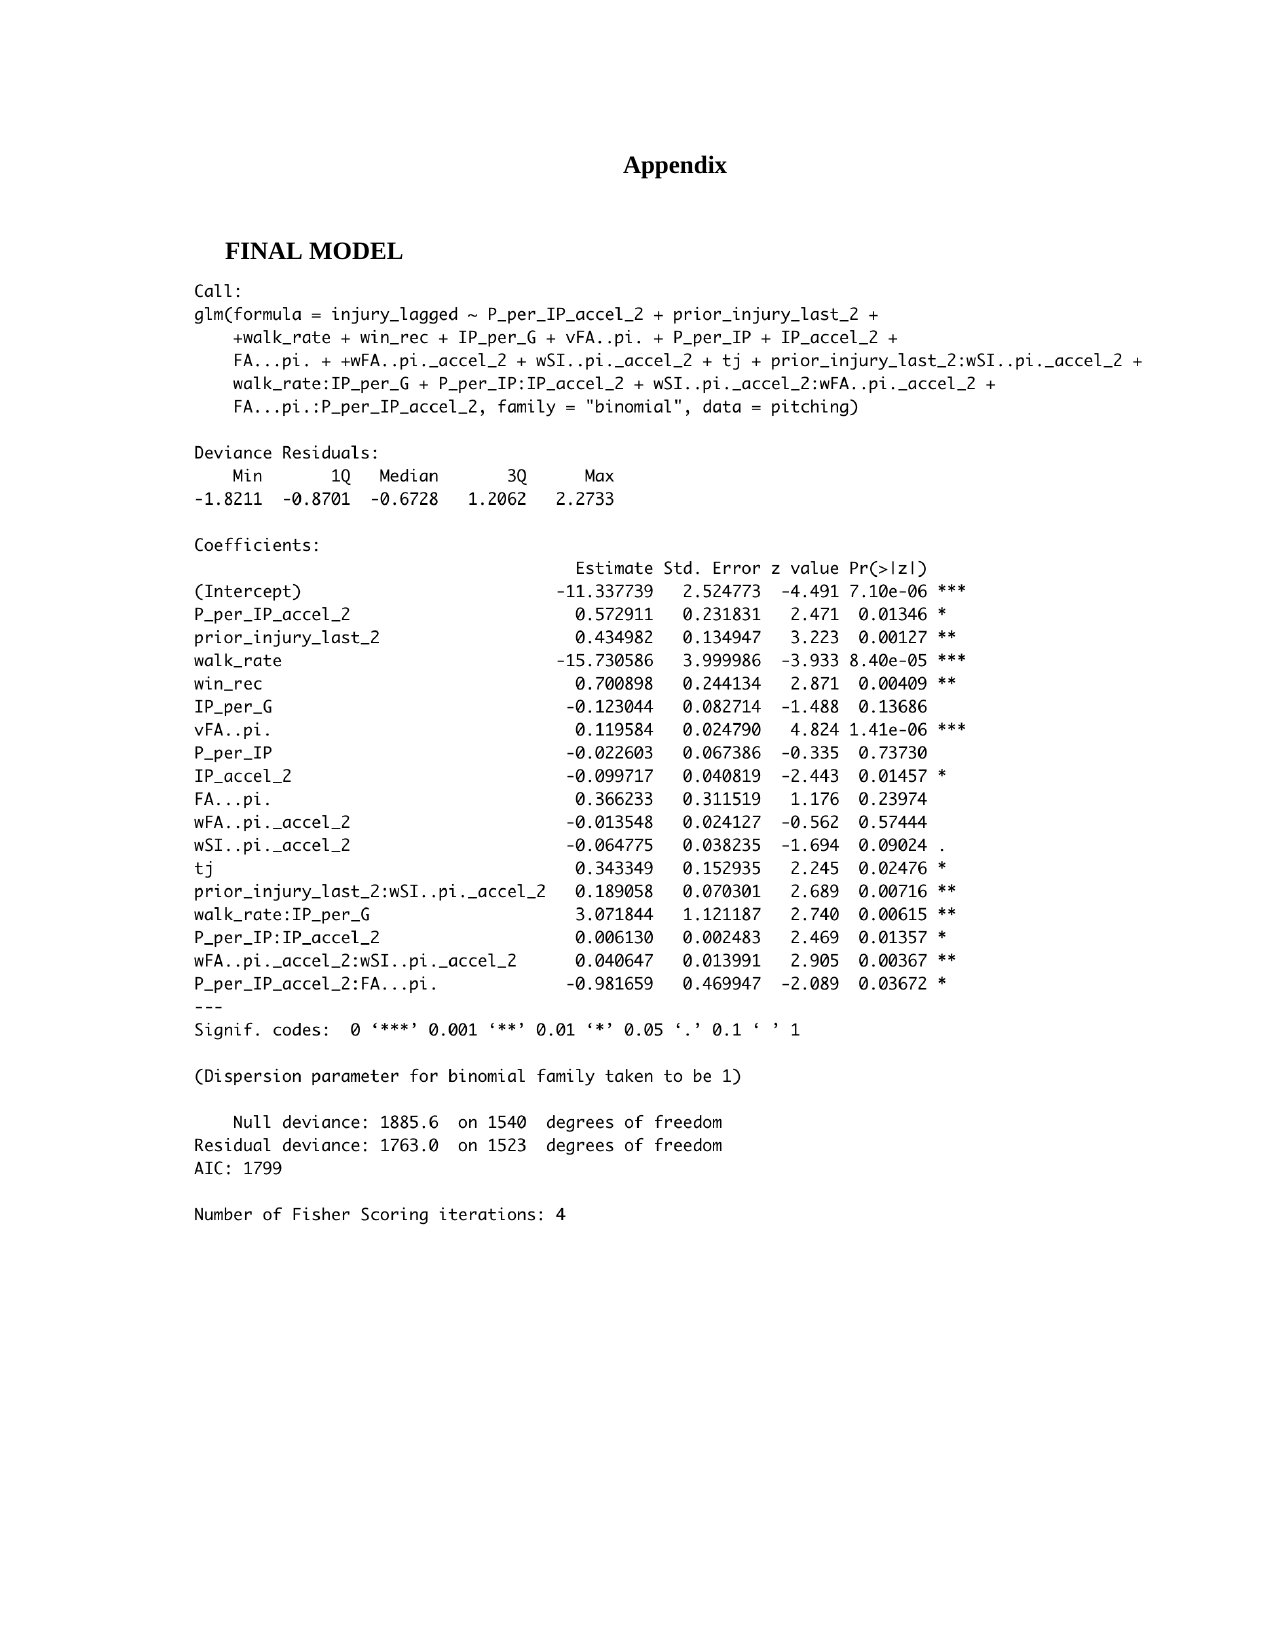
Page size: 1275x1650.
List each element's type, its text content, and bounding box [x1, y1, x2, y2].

list FINAL MODEL [225, 236, 1125, 265]
picture [187, 265, 1163, 1239]
list Appendix [225, 150, 1125, 179]
